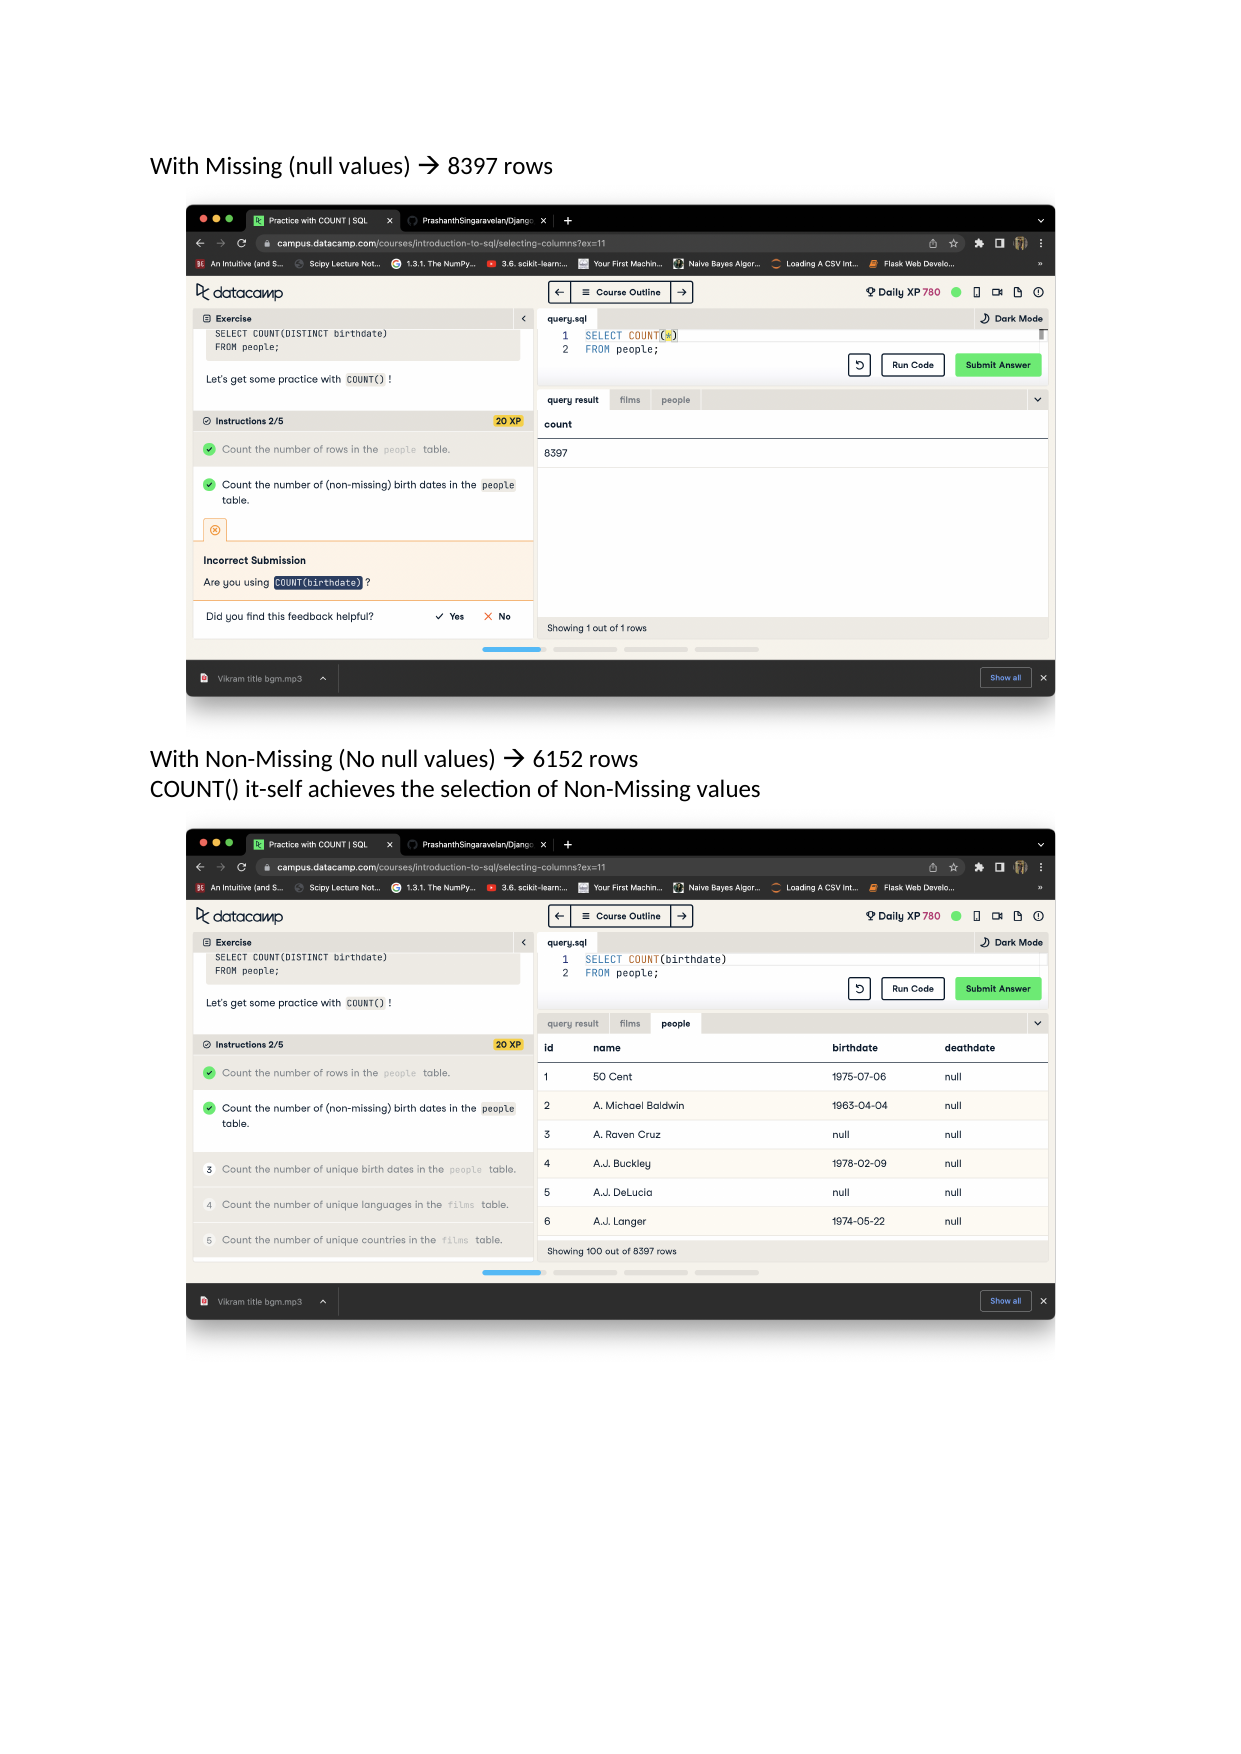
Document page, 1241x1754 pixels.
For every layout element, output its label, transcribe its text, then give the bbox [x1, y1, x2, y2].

picture [150, 804, 1091, 1367]
text With Non-Missing (No null values) 6152 rows COUNT() it-self achieves the selection of Non-Missing values [150, 744, 1090, 804]
text With Missing (null values) 8397 rows [150, 150, 1090, 180]
picture [150, 180, 1091, 744]
